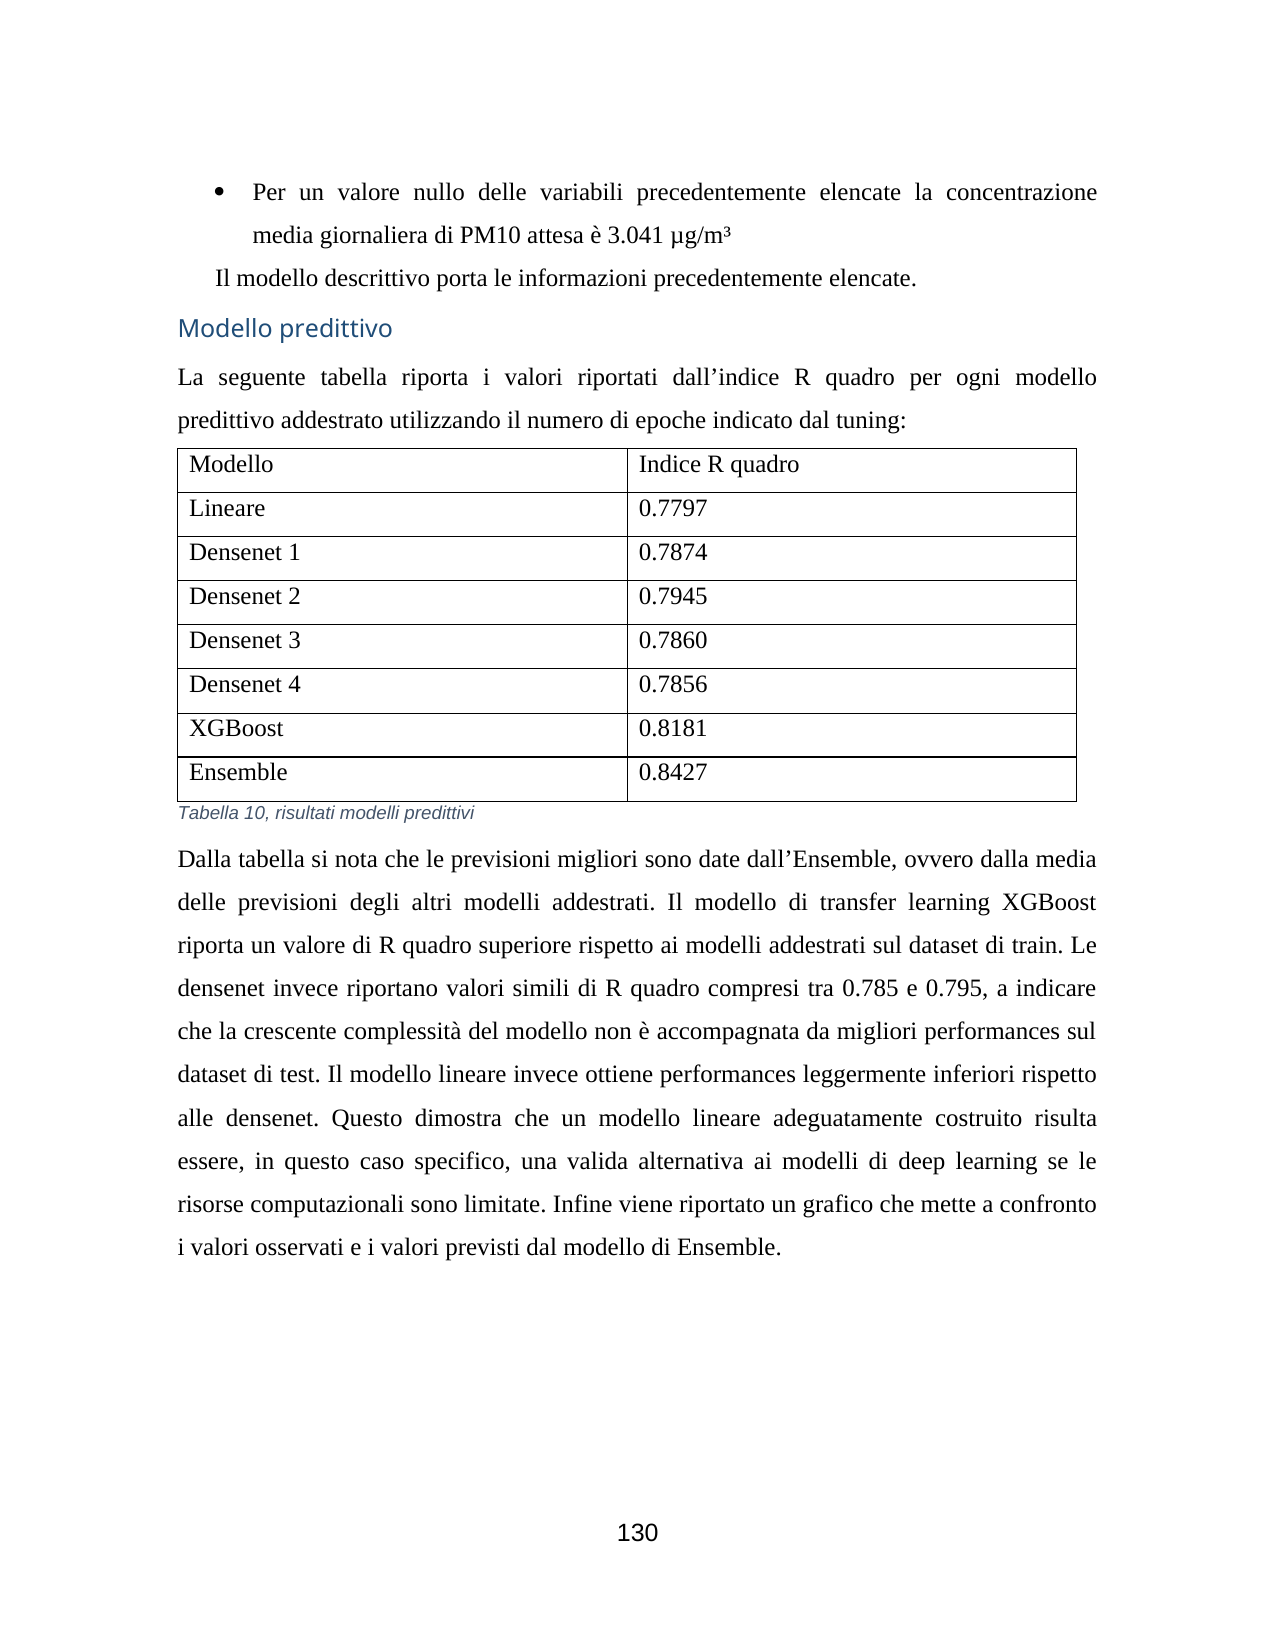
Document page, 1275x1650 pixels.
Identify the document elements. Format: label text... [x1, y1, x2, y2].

table_cell Densenet 1 [178, 537, 627, 580]
text La seguente tabella riporta i valori riportati dall’indice R quadro per ogni modello predittivo addestrato utilizzando il numero di epoche indicato dal tuning: [177, 362, 1098, 434]
table_cell Ensemble [178, 758, 627, 801]
text Tabella 10, risultati modelli predittivi [177, 802, 1098, 823]
list Per un valore nullo delle variabili precedentemente elencate la concentrazione media giornaliera di PM10 attesa è 3.041 µg/m³ [215, 177, 1098, 249]
table_cell Densenet 2 [178, 581, 627, 624]
table_cell 0.7874 [628, 537, 1076, 580]
table_cell Lineare [178, 493, 627, 536]
table_header Indice R quadro [628, 449, 1076, 492]
table_cell Densenet 4 [178, 669, 627, 712]
table_cell XGBoost [178, 714, 627, 756]
text Il modello descrittivo porta le informazioni precedentemente elencate. [215, 263, 1098, 292]
table_header Modello [178, 449, 627, 492]
text Dalla tabella si nota che le previsioni migliori sono date dall’Ensemble, ovvero dalla media delle previsioni degli altri modelli addestrati. Il modello di transfer learning XGBoost riporta un valore di R quadro superiore rispetto ai modelli addestrati sul dataset di train. Le densenet invece riportano valori simili di R quadro compresi tra 0.785 e 0.795, a indicare che la crescente complessità del modello non è accompagnata da migliori performances sul dataset di test. Il modello lineare invece ottiene performances leggermente inferiori rispetto alle densenet. Questo dimostra che un modello lineare adeguatamente costruito risulta essere, in questo caso specifico, una valida alternativa ai modelli di deep learning se le risorse computazionali sono limitate. Infine viene riportato un grafico che mette a confronto i valori osservati e i valori previsti dal modello di Ensemble. [177, 844, 1098, 1261]
table_cell 0.7860 [628, 625, 1076, 668]
table_cell Densenet 3 [178, 625, 627, 668]
table_cell 0.7797 [628, 493, 1076, 536]
table_cell 0.8181 [628, 714, 1076, 756]
subtitle Modello predittivo [177, 311, 1098, 345]
table_cell 0.7856 [628, 669, 1076, 712]
table_cell 0.7945 [628, 581, 1076, 624]
table_cell 0.8427 [628, 758, 1076, 801]
